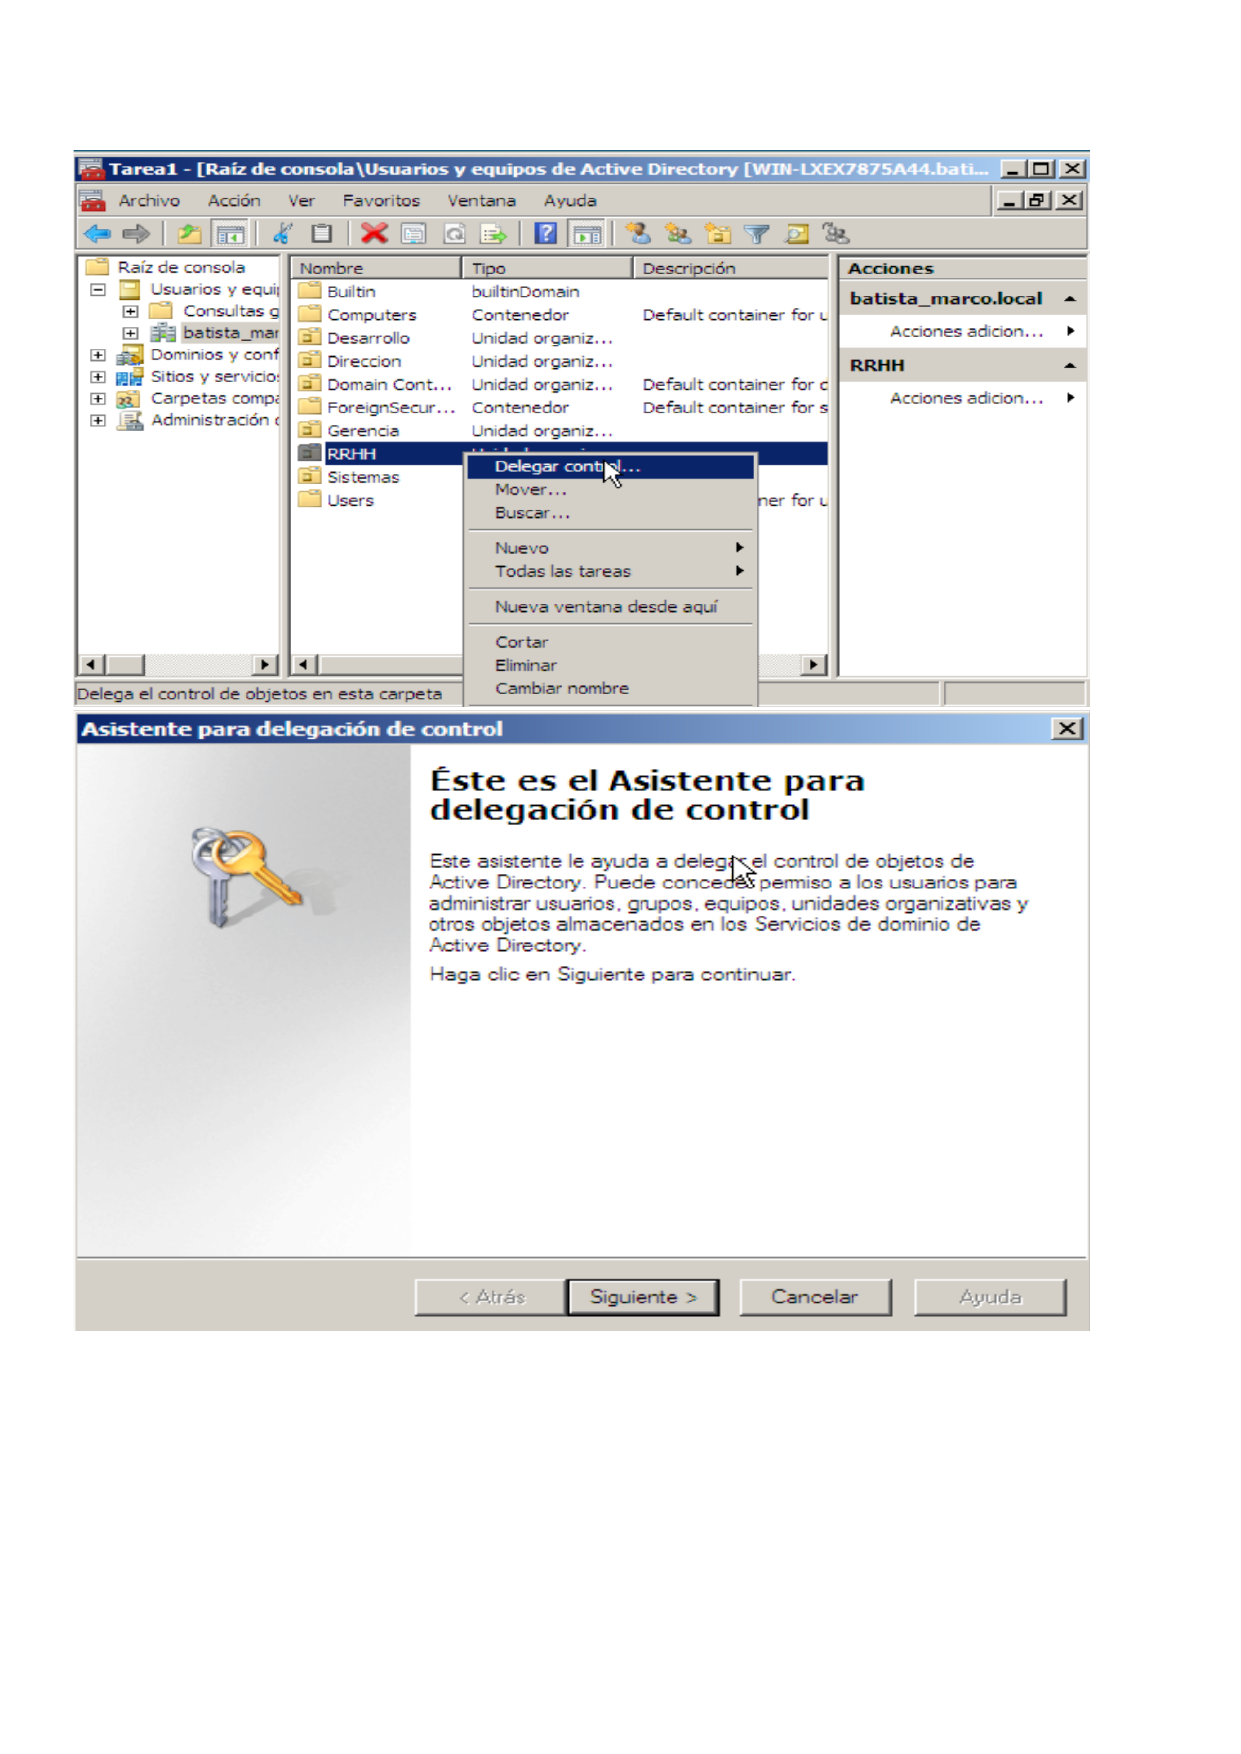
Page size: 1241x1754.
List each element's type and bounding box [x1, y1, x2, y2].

picture [73, 710, 1090, 1331]
picture [73, 150, 1090, 707]
